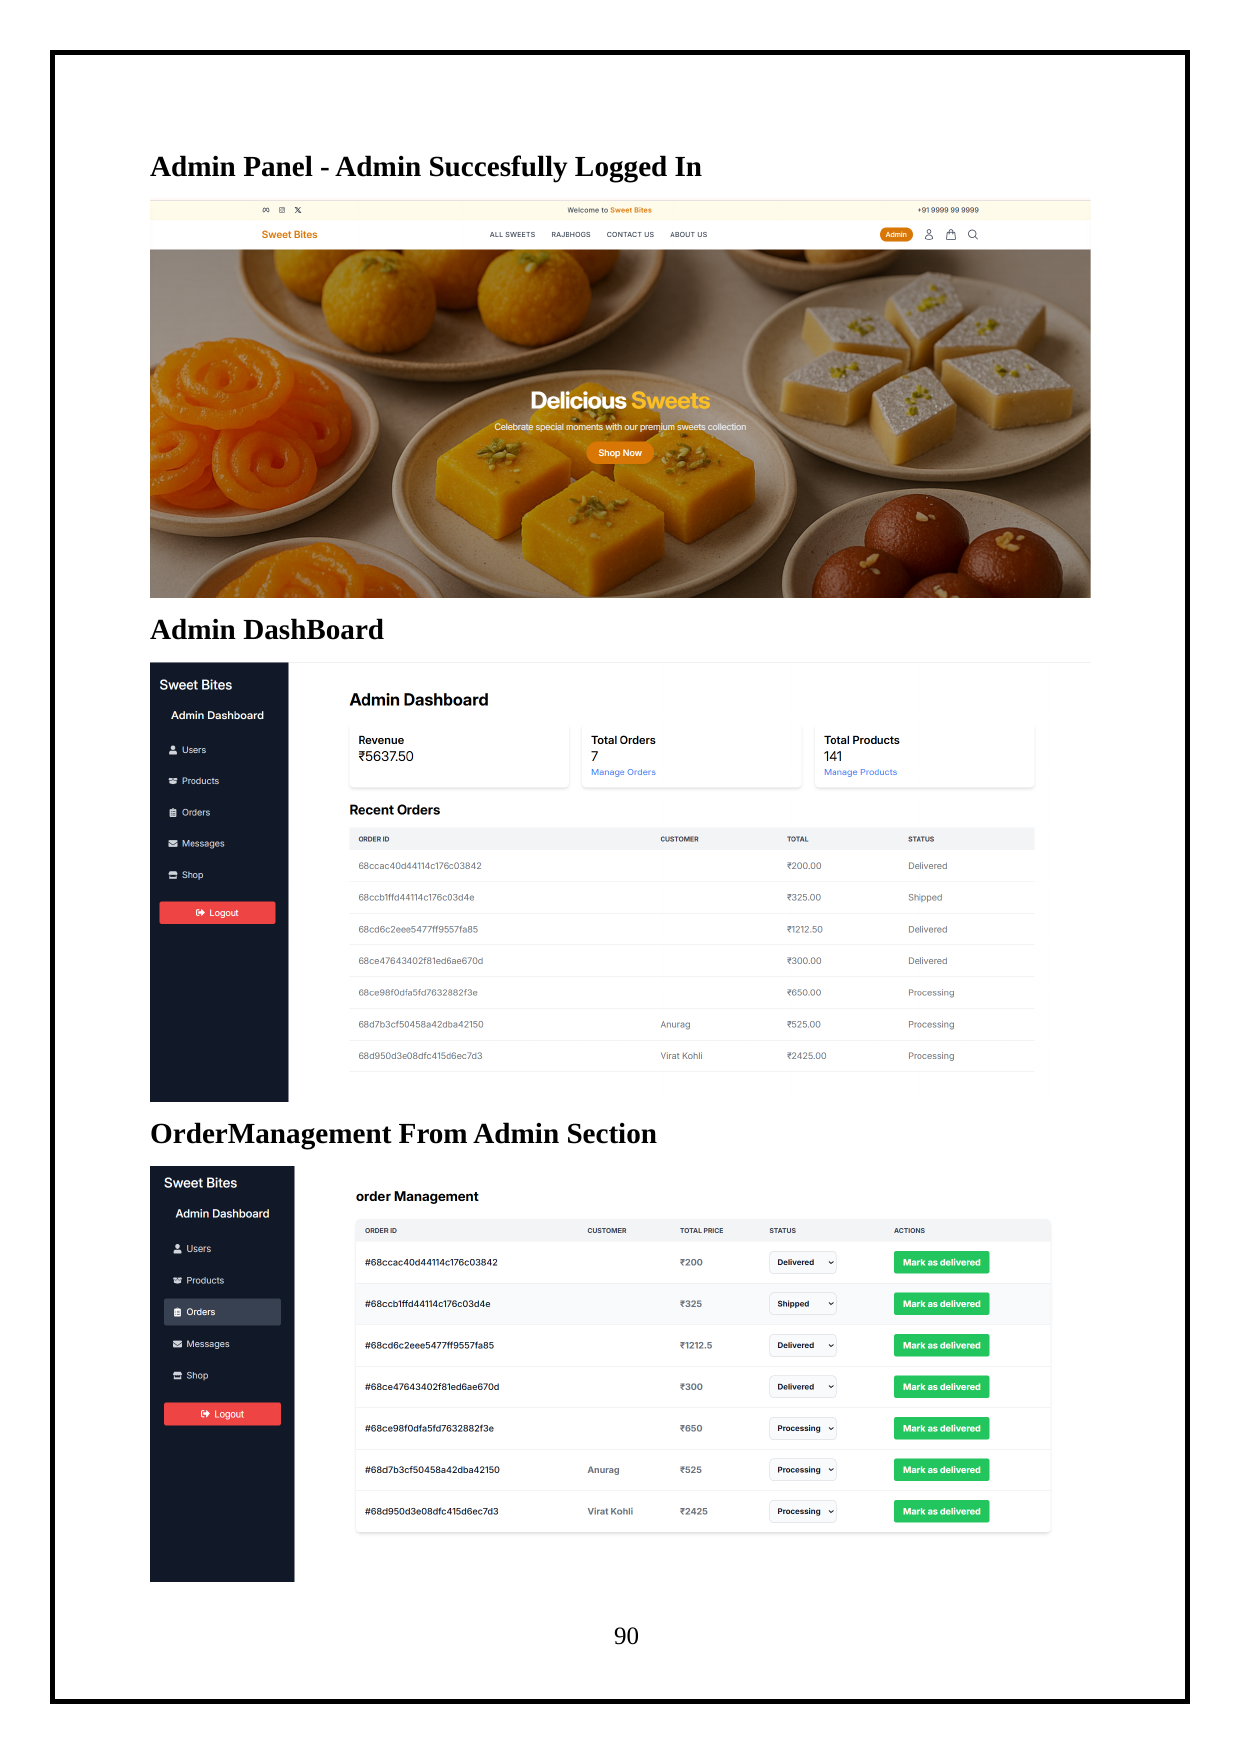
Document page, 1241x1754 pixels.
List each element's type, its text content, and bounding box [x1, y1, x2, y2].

text Admin DashBoard [150, 612, 1091, 646]
picture [150, 1166, 1091, 1582]
text Admin Panel - Admin Succesfully Logged In [150, 149, 1091, 182]
text OrderManagement From Admin Section [150, 1116, 1091, 1149]
picture [150, 662, 1091, 1102]
picture [150, 198, 1091, 598]
